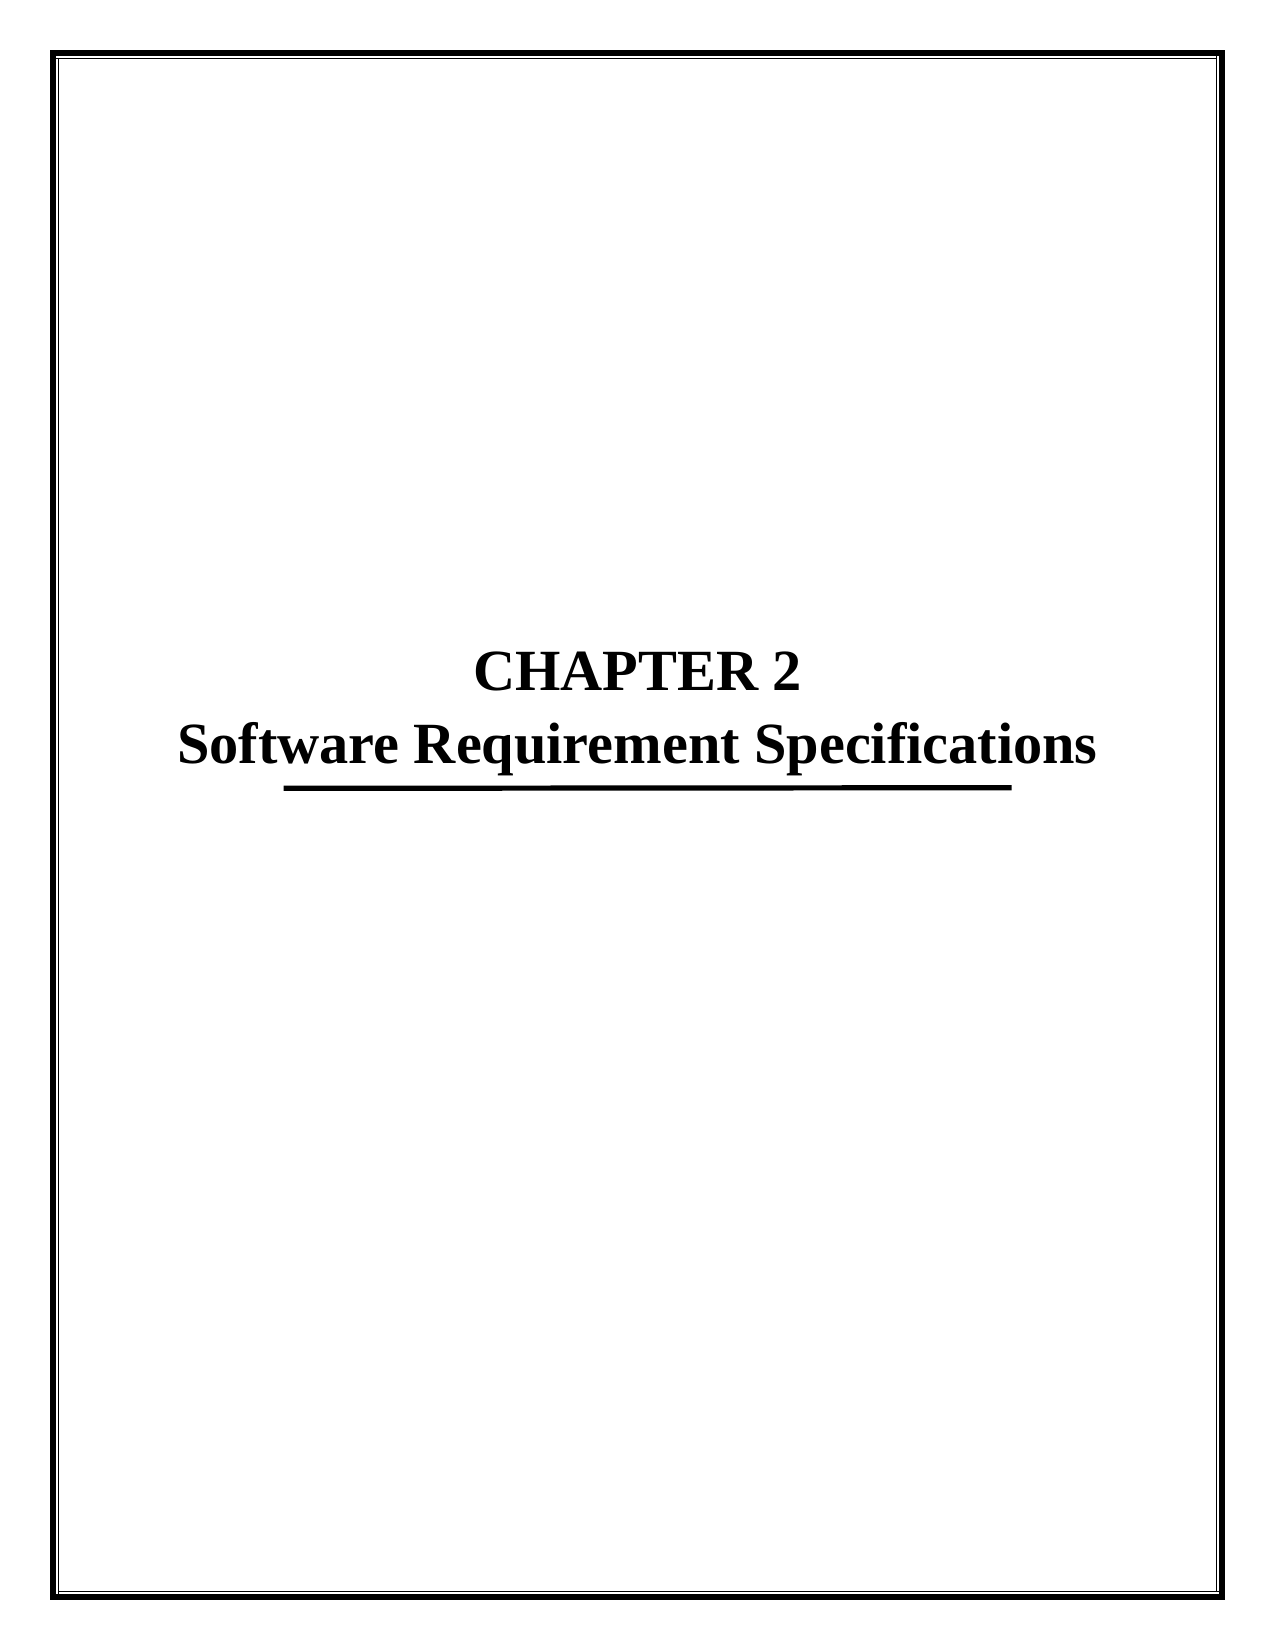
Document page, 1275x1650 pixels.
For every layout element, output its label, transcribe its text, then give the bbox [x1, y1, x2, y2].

subtitle CHAPTER 2 [150, 635, 1125, 702]
text Software Requirement Specifications [150, 709, 1125, 776]
